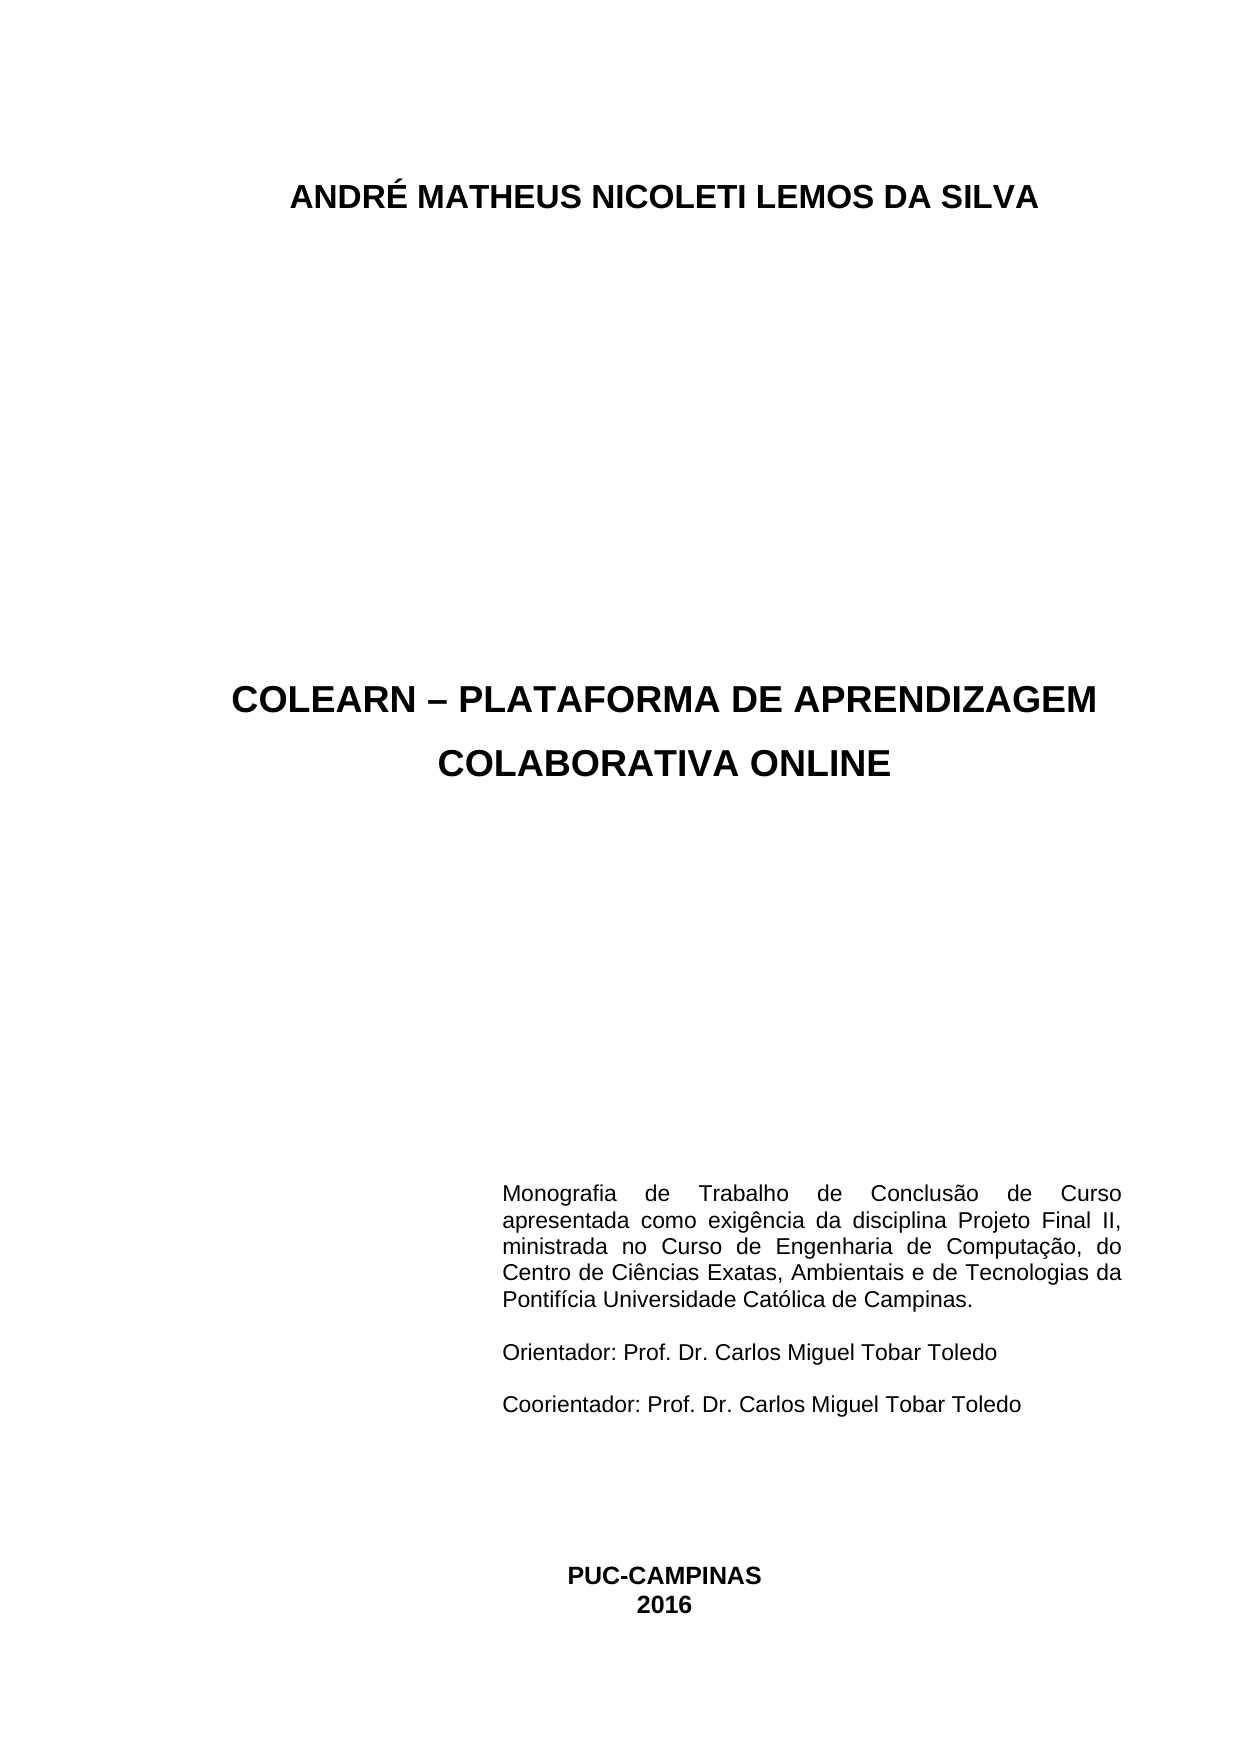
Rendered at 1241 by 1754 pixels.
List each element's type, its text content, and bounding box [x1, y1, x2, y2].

text PUC-CAMPINAS [207, 1561, 1122, 1590]
text 2016 [207, 1590, 1122, 1619]
text Orientador: Prof. Dr. Carlos Miguel Tobar Toledo [502, 1338, 1122, 1365]
text Monografia de Trabalho de Conclusão de Curso apresentada como exigência da disciplina Projeto Final II, ministrada no Curso de Engenharia de Computação, do Centro de Ciências Exatas, Ambientais e de Tecnologias da Pontifícia Universidade Católica de Campinas. [502, 1180, 1122, 1312]
text Coorientador: Prof. Dr. Carlos Miguel Tobar Toledo [502, 1391, 1122, 1417]
text ANDRÉ MATHEUS NICOLETI LEMOS DA SILVA [207, 177, 1122, 216]
text Colearn – Plataforma de aprendizagem colaborativa online [207, 677, 1122, 785]
